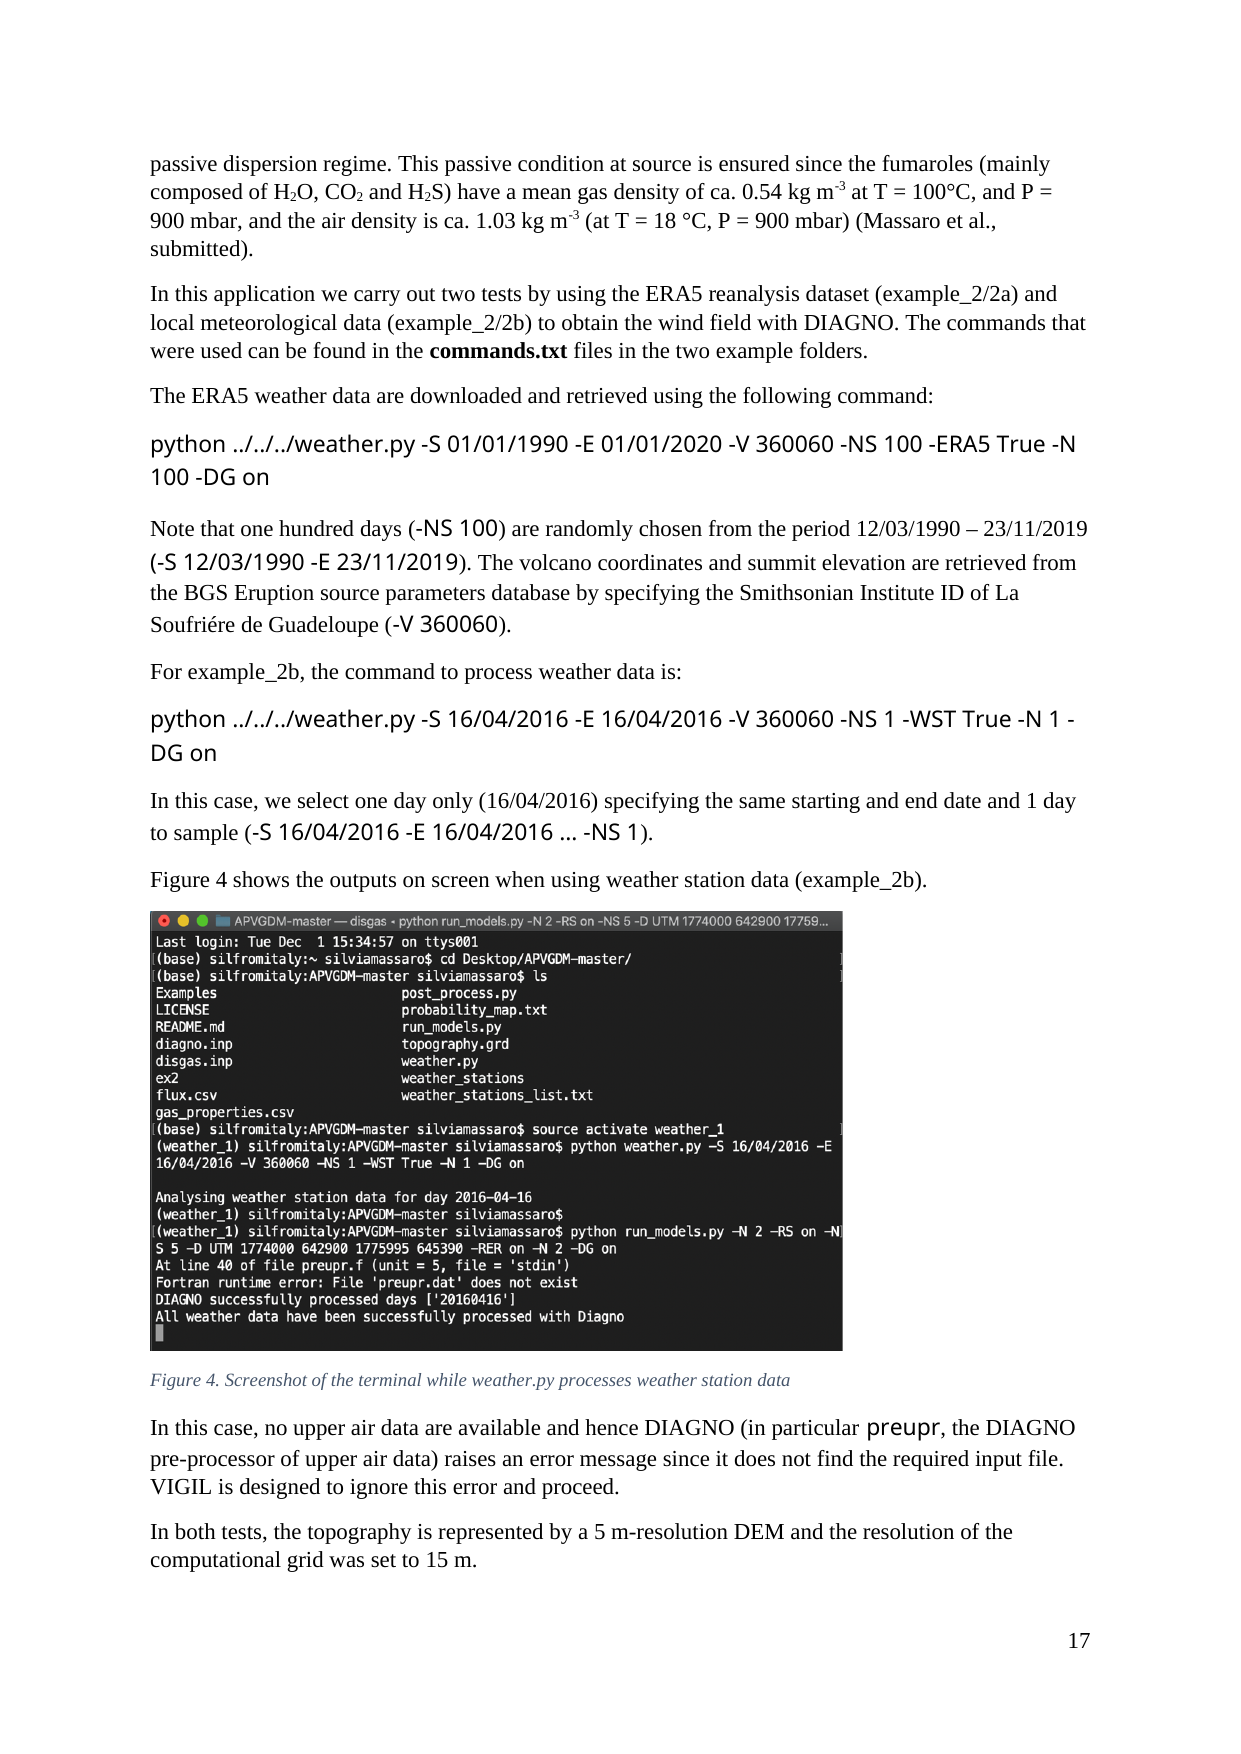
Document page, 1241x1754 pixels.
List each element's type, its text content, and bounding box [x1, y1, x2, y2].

text python ../../../weather.py -S 01/01/1990 -E 01/01/2020 -V 360060 -NS 100 -ERA5 True -N 100 -DG on [150, 427, 1090, 492]
text In this application we carry out two tests by using the ERA5 reanalysis dataset (example_2/2a) and local meteorological data (example_2/2b) to obtain the wind field with DIAGNO. The commands that were used can be found in the commands.txt files in the two example folders. [150, 280, 1090, 364]
text The ERA5 weather data are downloaded and retrieved using the following command: [150, 382, 1090, 409]
text In this case, we select one day only (16/04/2016) specifying the same starting and end date and 1 day to sample (-S 16/04/2016 -E 16/04/2016 … -NS 1). [150, 787, 1090, 847]
text In this case, no upper air data are available and hence DIAGNO (in particular preupr, the DIAGNO pre-processor of upper air data) raises an error message since it does not find the required input file. VIGIL is designed to ignore this error and proceed. [150, 1411, 1090, 1499]
text python ../../../weather.py -S 16/04/2016 -E 16/04/2016 -V 360060 -NS 1 -WST True -N 1 -DG on [150, 703, 1090, 768]
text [150, 150, 1090, 262]
text For example_2b, the command to process weather data is: [150, 658, 1090, 684]
picture [150, 911, 843, 1351]
text In both tests, the topography is represented by a 5 m-resolution DEM and the resolution of the computational grid was set to 15 m. [150, 1518, 1090, 1573]
text Note that one hundred days (-NS 100) are randomly chosen from the period 12/03/1990 – 23/11/2019 (-S 12/03/1990 -E 23/11/2019). The volcano coordinates and summit elevation are retrieved from the BGS Eruption source parameters database by specifying the Smithsonian Institute ID of La Soufriére de Guadeloupe (-V 360060). [150, 512, 1090, 639]
text Figure 4 shows the outputs on screen when using weather station data (example_2b). [150, 867, 1090, 893]
